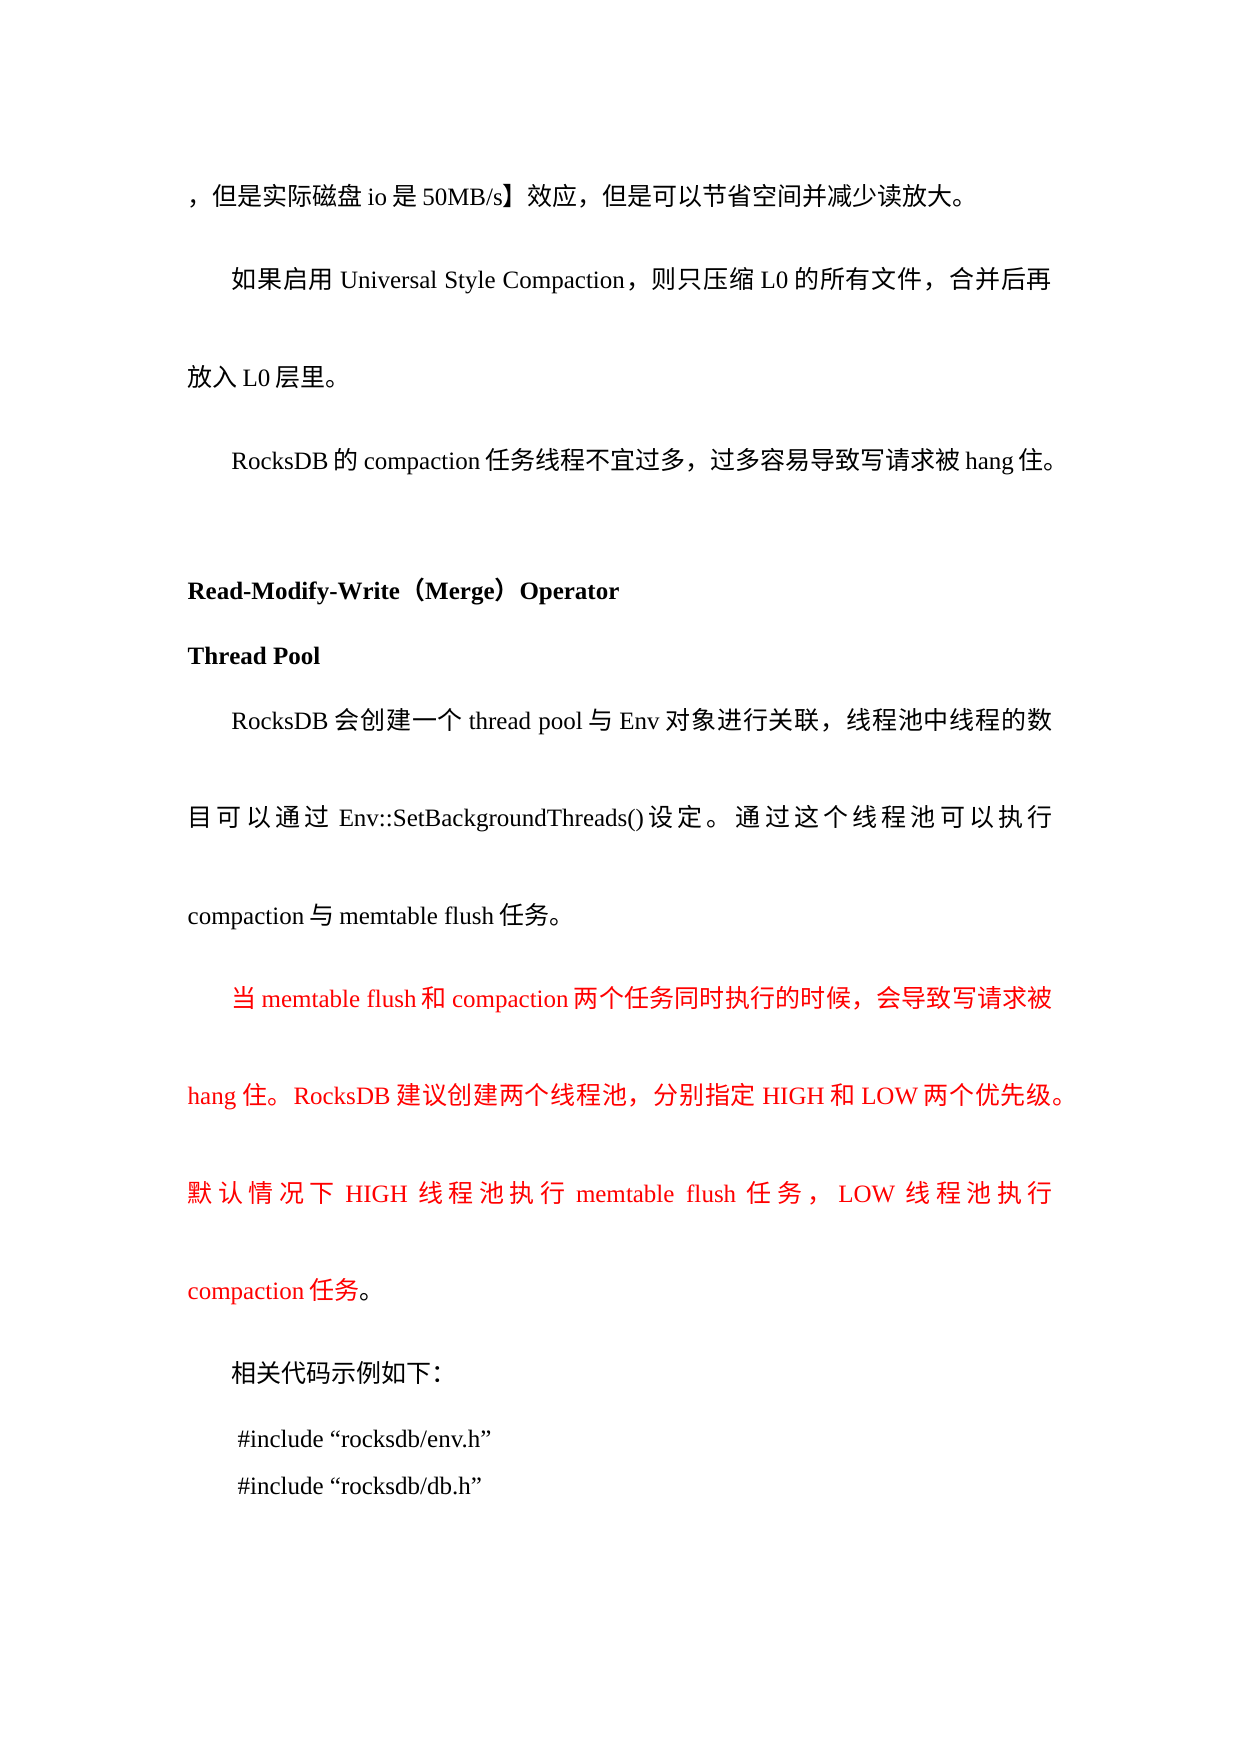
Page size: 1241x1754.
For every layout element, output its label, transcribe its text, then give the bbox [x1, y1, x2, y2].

text 当memtable flush和compaction两个任务同时执行的时候，会导致写请求被hang住。RocksDB建议创建两个线程池，分别指定HIGH和LOW两个优先级。默认情况下HIGH线程池执行memtable flush任务，LOW线程池执行compaction任务。 [187, 964, 1053, 1321]
text 如果启用Universal Style Compaction，则只压缩L0的所有文件，合并后再放入L0层里。 [187, 245, 1053, 408]
subtitle Read-Modify-Write（Merge）Operator [187, 556, 1053, 621]
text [187, 162, 1053, 227]
text 相关代码示例如下： [187, 1339, 1053, 1404]
text #include “rocksdb/db.h” [237, 1469, 1053, 1502]
text RocksDB会创建一个thread pool与Env对象进行关联，线程池中线程的数目可以通过Env::SetBackgroundThreads()设定。通过这个线程池可以执行compaction与memtable flush任务。 [187, 686, 1053, 946]
text RocksDB的compaction任务线程不宜过多，过多容易导致写请求被hang住。 [187, 426, 1053, 491]
text #include “rocksdb/env.h” [237, 1423, 1053, 1455]
subtitle Thread Pool [187, 639, 1053, 671]
